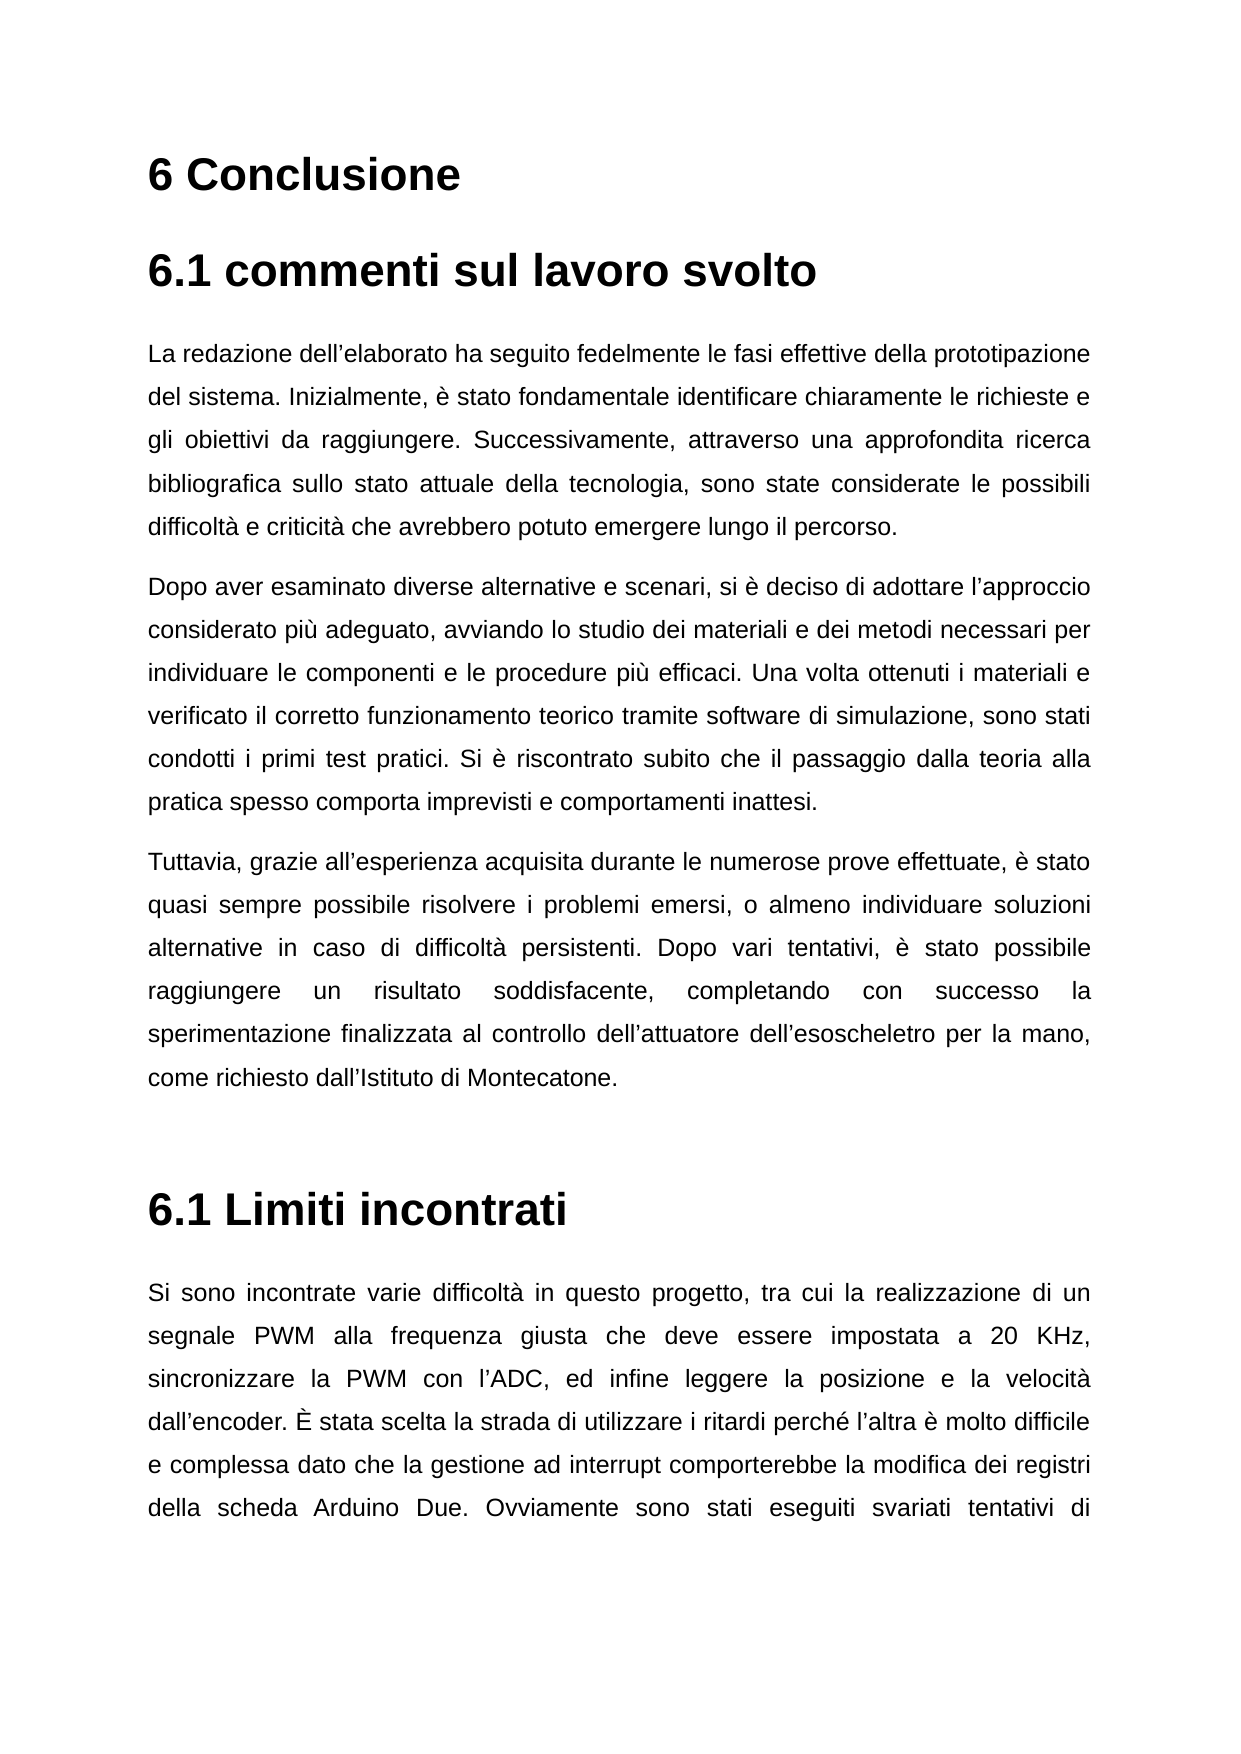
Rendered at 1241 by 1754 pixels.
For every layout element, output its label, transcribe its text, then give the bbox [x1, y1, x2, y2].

text 6.1 Limiti incontrati [148, 1182, 1092, 1235]
text Tuttavia, grazie all’esperienza acquisita durante le numerose prove effettuate, è stato quasi sempre possibile risolvere i problemi emersi, o almeno individuare soluzioni alternative in caso di difficoltà persistenti. Dopo vari tentativi, è stato possibile raggiungere un risultato soddisfacente, completando con successo la sperimentazione finalizzata al controllo dell’attuatore dell’esoscheletro per la mano, come richiesto dall’Istituto di Montecatone. [148, 847, 1092, 1091]
text 6 Conclusione [148, 148, 1092, 200]
text Dopo aver esaminato diverse alternative e scenari, si è deciso di adottare l’approccio considerato più adeguato, avviando lo studio dei materiali e dei metodi necessari per individuare le componenti e le procedure più efficaci. Una volta ottenuti i materiali e verificato il corretto funzionamento teorico tramite software di simulazione, sono stati condotti i primi test pratici. Si è riscontrato subito che il passaggio dalla teoria alla pratica spesso comporta imprevisti e comportamenti inattesi. [148, 571, 1092, 816]
text La redazione dell’elaborato ha seguito fedelmente le fasi effettive della prototipazione del sistema. Inizialmente, è stato fondamentale identificare chiaramente le richieste e gli obiettivi da raggiungere. Successivamente, attraverso una approfondita ricerca bibliografica sullo stato attuale della tecnologia, sono state considerate le possibili difficoltà e criticità che avrebbero potuto emergere lungo il percorso. [148, 339, 1092, 540]
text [148, 1278, 1092, 1522]
text 6.1 commenti sul lavoro svolto [148, 243, 1092, 296]
